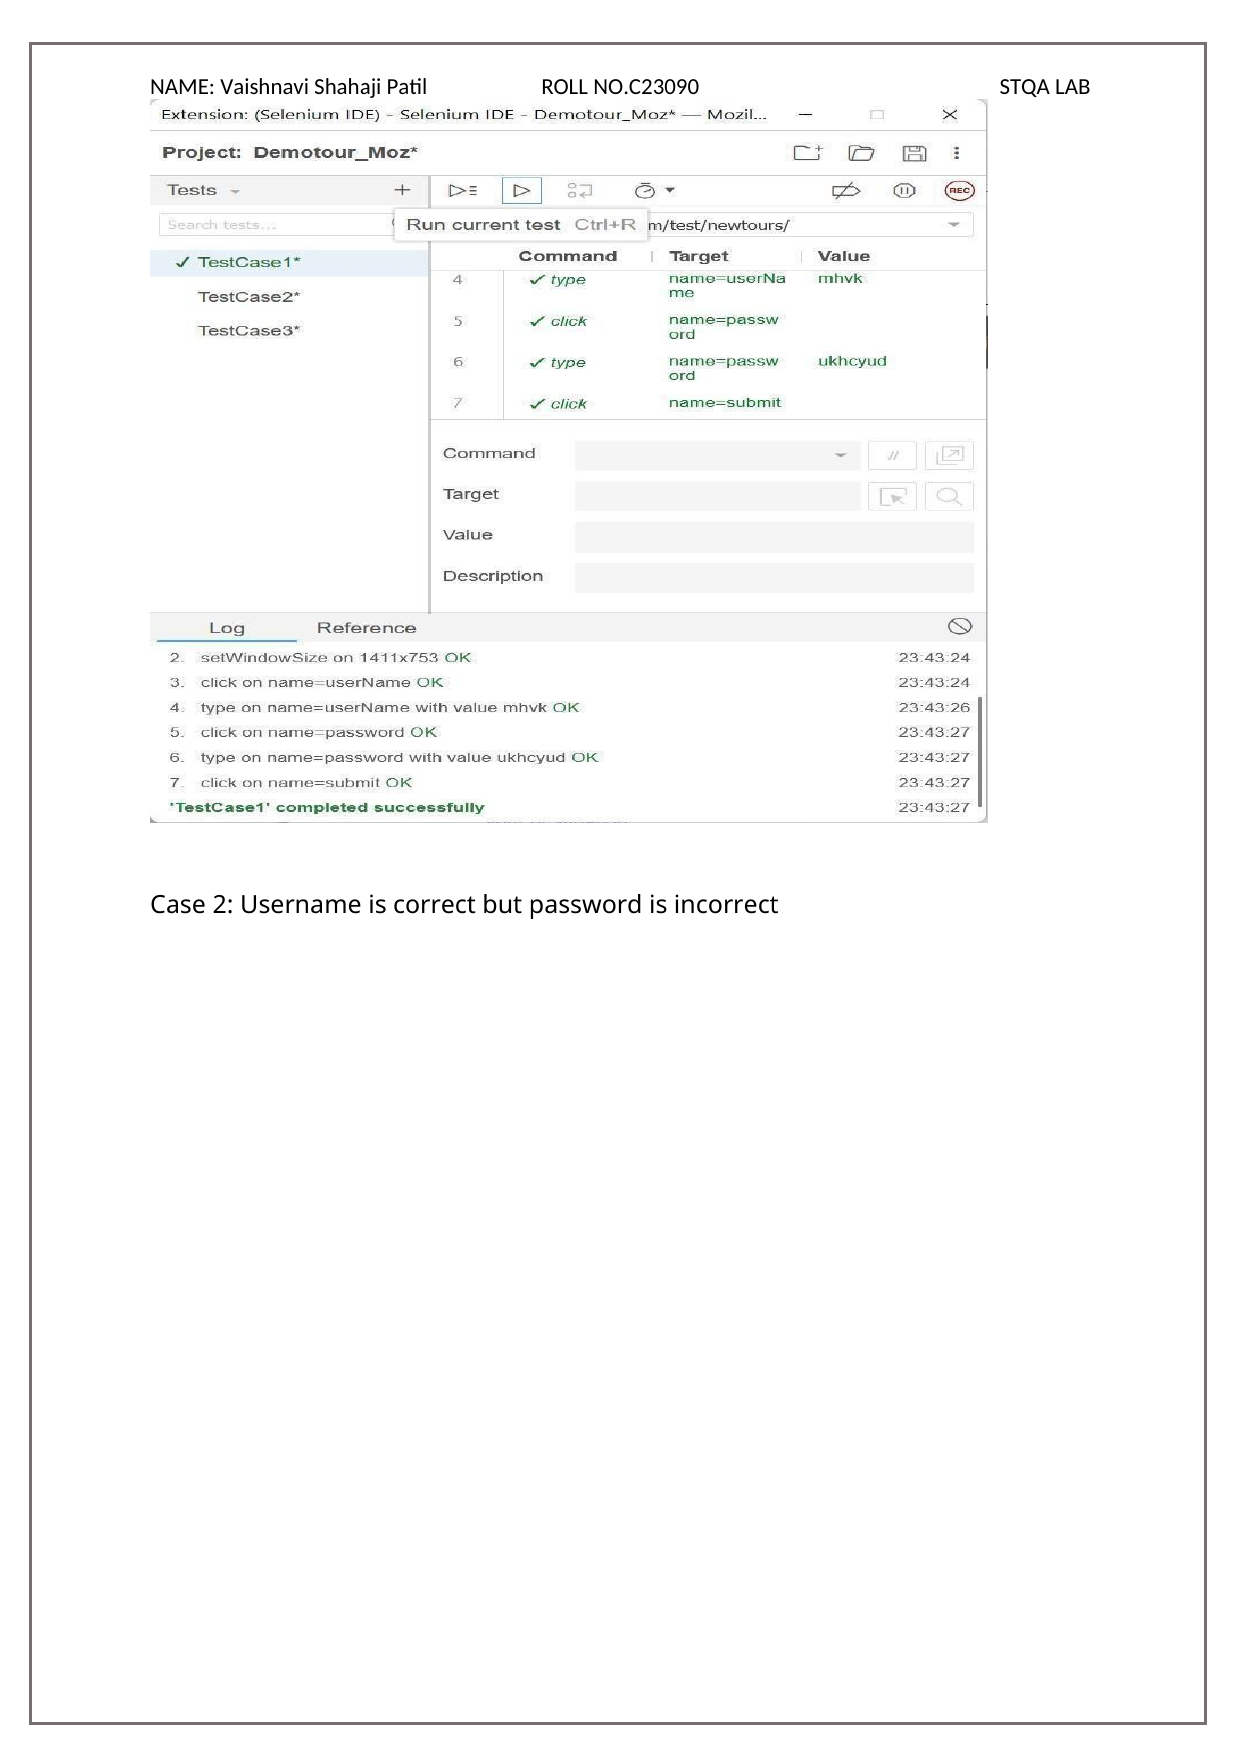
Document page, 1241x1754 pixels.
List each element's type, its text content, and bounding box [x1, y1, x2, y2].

text Case 2: Username is correct but password is incorrect [150, 886, 1196, 920]
text NAME: Vaishnavi Shahaji Patil ROLL NO.C23090 STQA LAB [150, 72, 1196, 100]
picture [150, 99, 988, 823]
